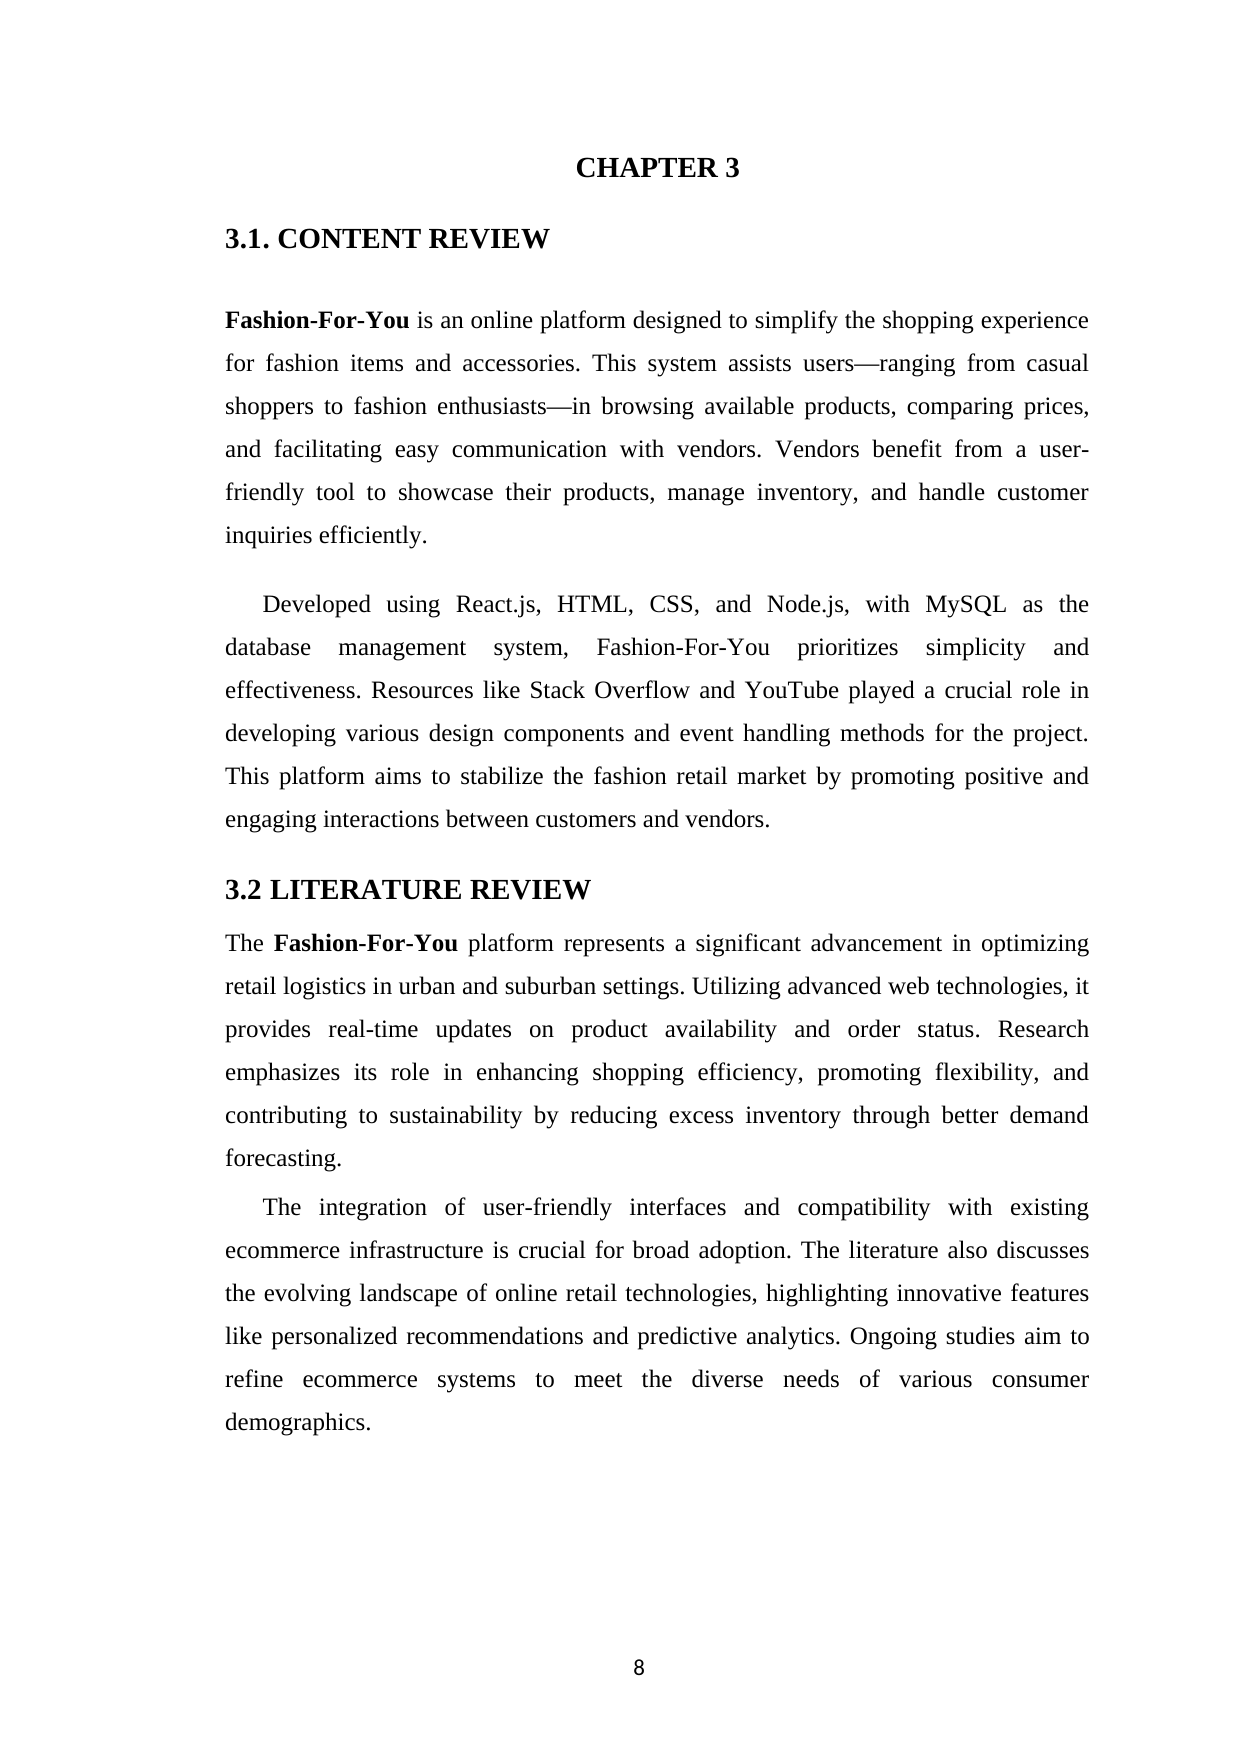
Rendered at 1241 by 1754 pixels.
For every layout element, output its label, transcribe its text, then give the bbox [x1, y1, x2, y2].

subtitle . CONTENT REVIEW [225, 221, 1090, 255]
subtitle CHAPTER 3 [225, 150, 1090, 183]
subtitle LITERATURE REVIEW [225, 872, 1090, 906]
text The integration of user-friendly interfaces and compatibility with existing ecommerce infrastructure is crucial for broad adoption. The literature also discusses the evolving landscape of online retail technologies, highlighting innovative features like personalized recommendations and predictive analytics. Ongoing studies aim to refine ecommerce systems to meet the diverse needs of various consumer demographics. [225, 1192, 1090, 1436]
text The Fashion-For-You platform represents a significant advancement in optimizing retail logistics in urban and suburban settings. Utilizing advanced web technologies, it provides real-time updates on product availability and order status. Research emphasizes its role in enhancing shopping efficiency, promoting flexibility, and contributing to sustainability by reducing excess inventory through better demand forecasting. [225, 928, 1090, 1172]
text Developed using React.js, HTML, CSS, and Node.js, with MySQL as the database management system, Fashion-For-You prioritizes simplicity and effectiveness. Resources like Stack Overflow and YouTube played a crucial role in developing various design components and event handling methods for the project. This platform aims to stabilize the fashion retail market by promoting positive and engaging interactions between customers and vendors. [225, 589, 1090, 833]
text Fashion-For-You is an online platform designed to simplify the shopping experience for fashion items and accessories. This system assists users—ranging from casual shoppers to fashion enthusiasts—in browsing available products, comparing prices, and facilitating easy communication with vendors. Vendors benefit from a user-friendly tool to showcase their products, manage inventory, and handle customer inquiries efficiently. [225, 305, 1090, 549]
